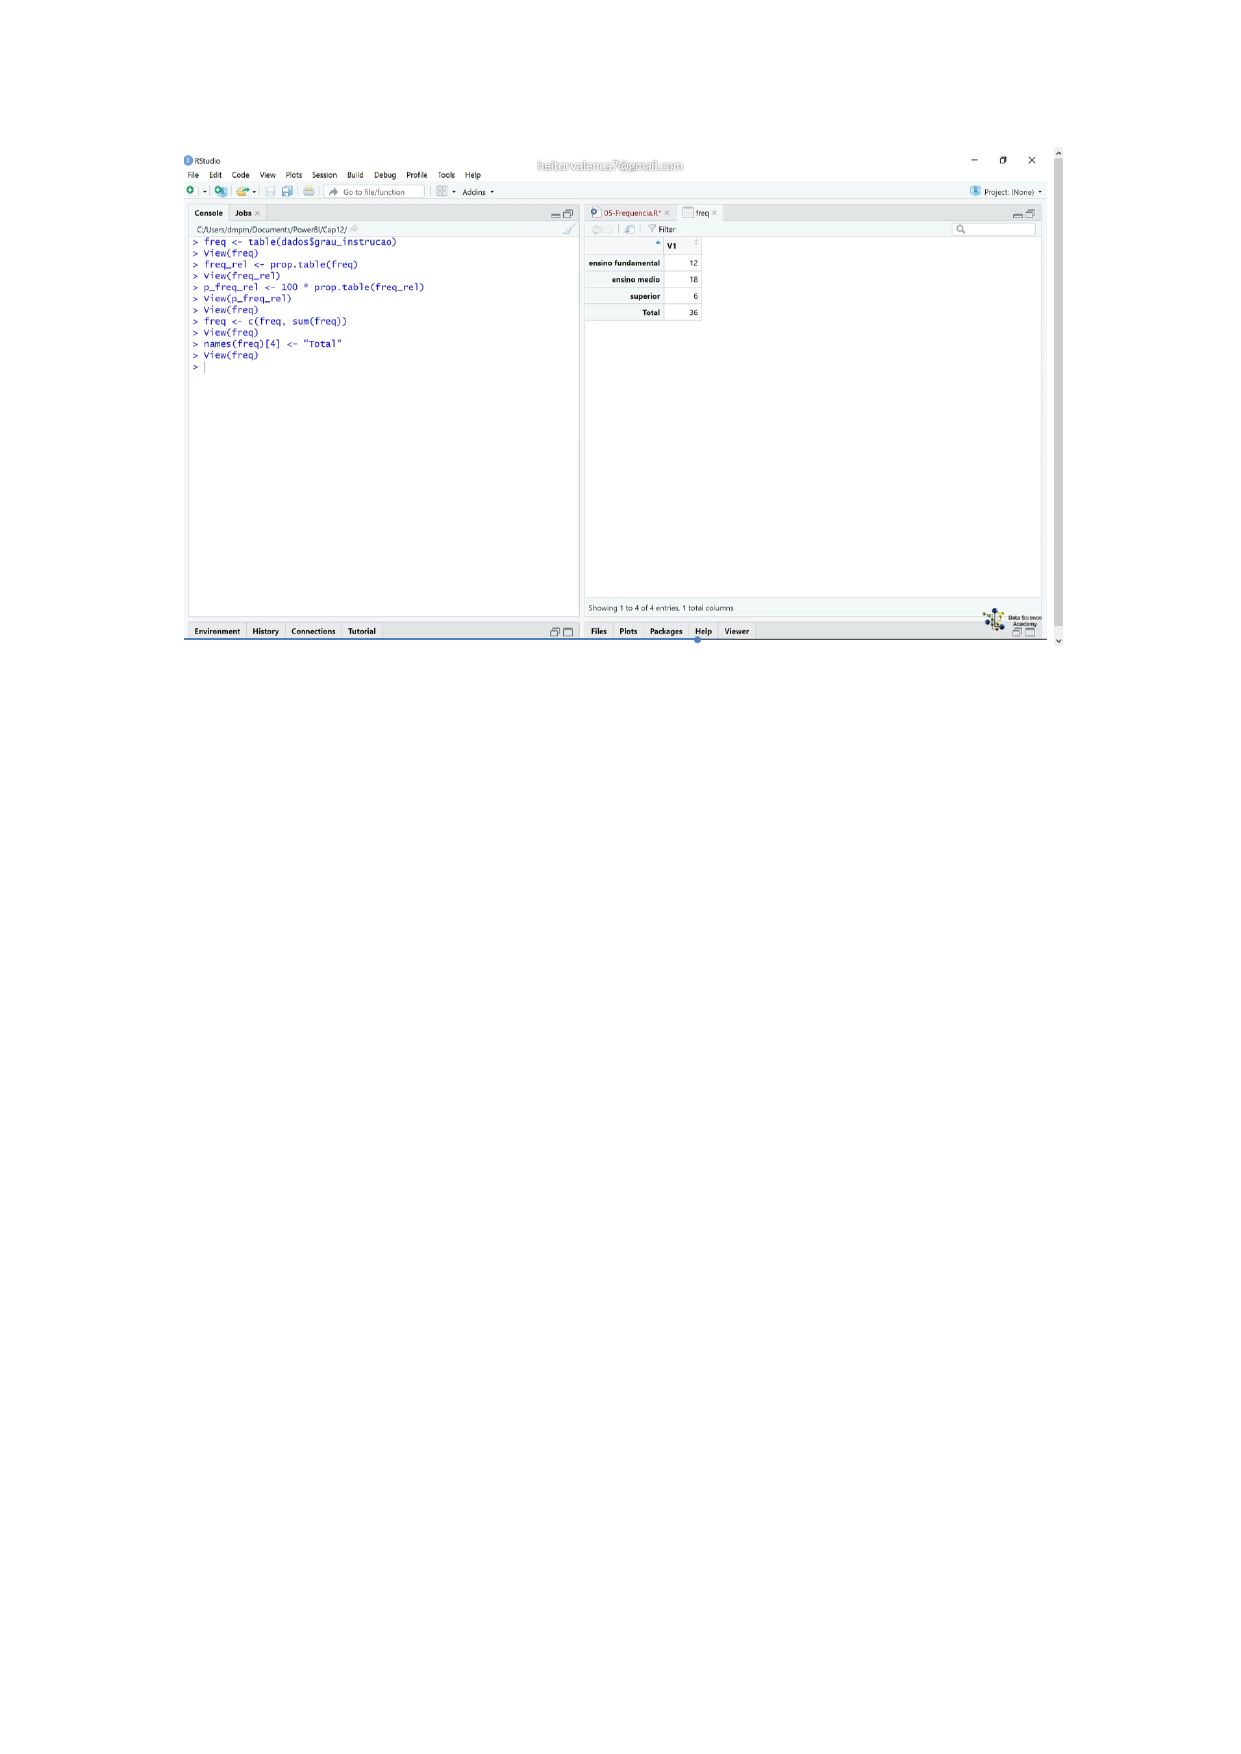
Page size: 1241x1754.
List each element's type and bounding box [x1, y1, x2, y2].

picture [177, 147, 1063, 646]
